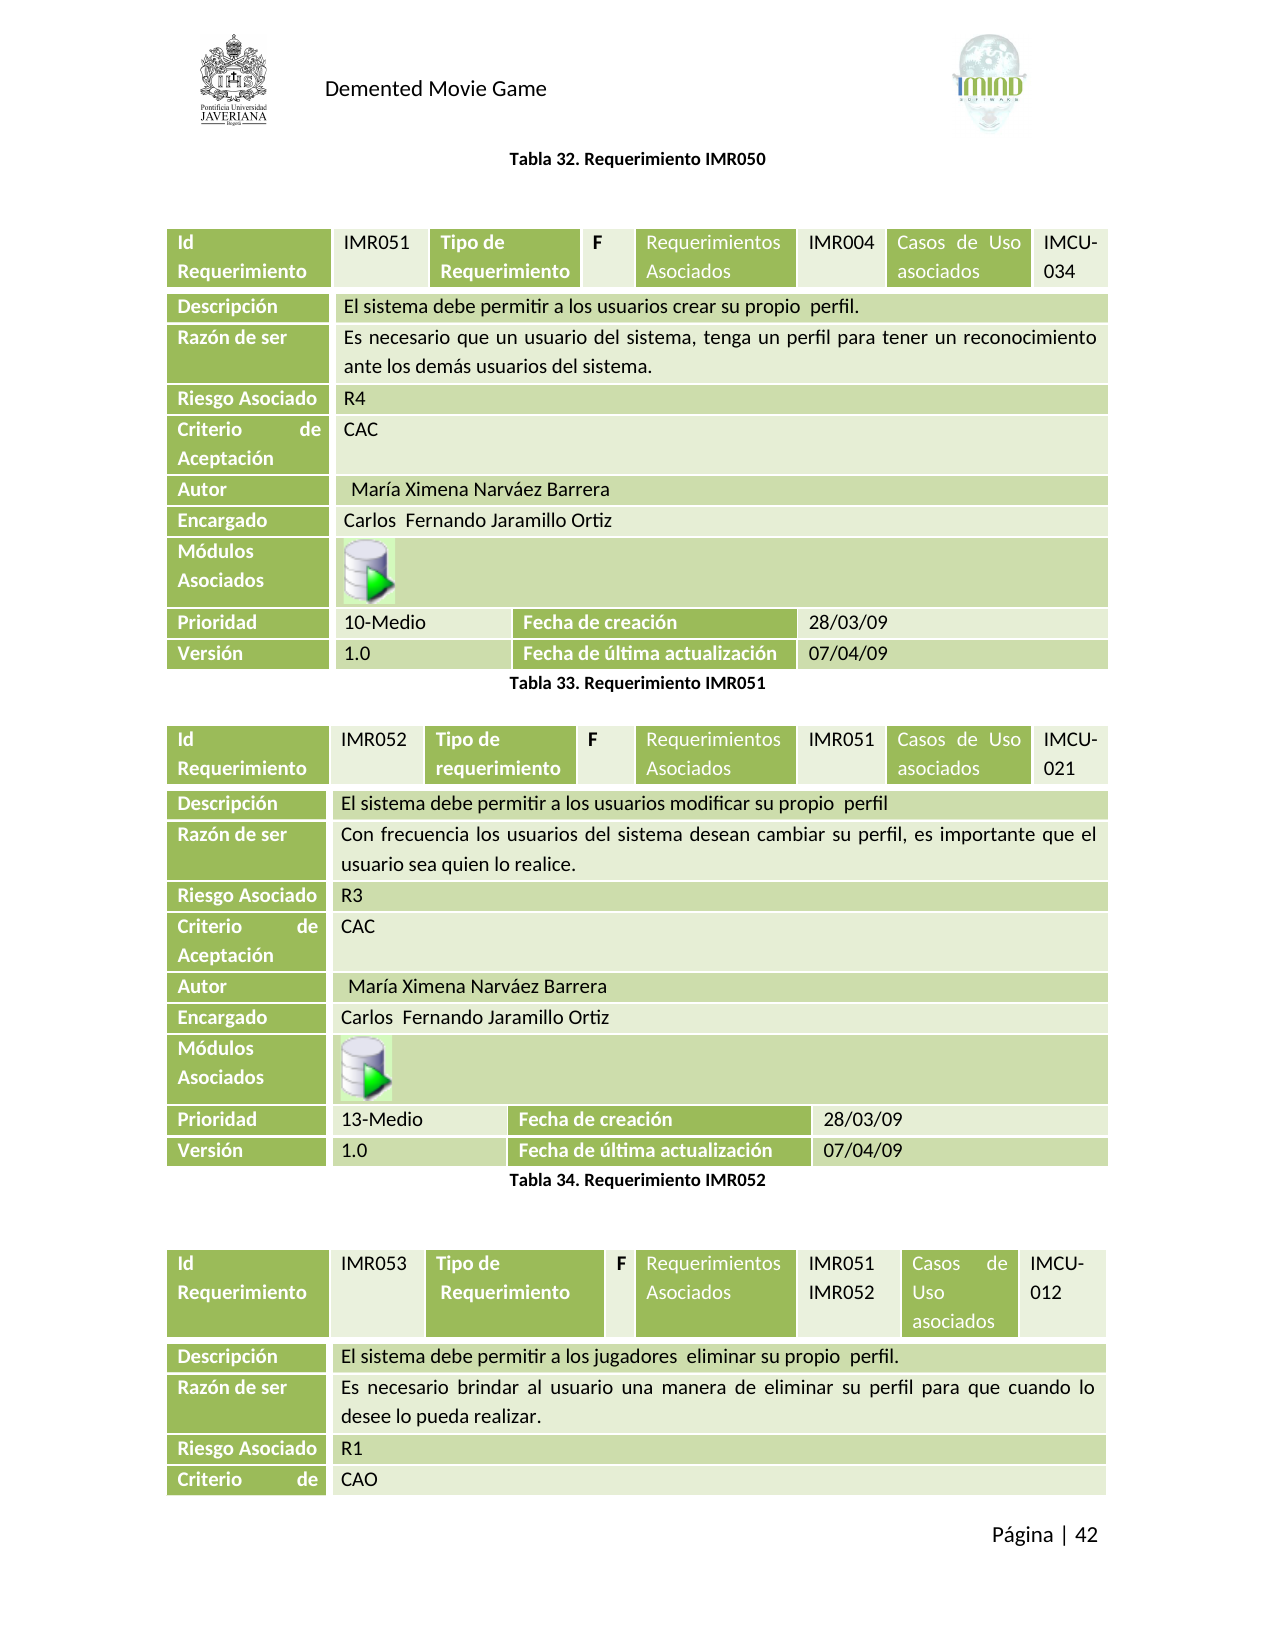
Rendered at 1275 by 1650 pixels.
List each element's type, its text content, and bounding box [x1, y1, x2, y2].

table_cell R1 [333, 1435, 1106, 1464]
table_cell 28/03/09 [813, 1106, 1108, 1135]
table_header F [606, 1250, 634, 1337]
table_cell Razón de ser [167, 325, 329, 383]
table_cell Criterio de Aceptación [167, 1466, 326, 1495]
table_header Casos de Uso asociados [887, 726, 1031, 784]
table_header F [583, 229, 634, 287]
table_cell R3 [333, 882, 1108, 911]
table_cell 10-Medio [336, 609, 511, 638]
table_cell Módulos Asociados [167, 1035, 326, 1104]
table_header IMCU-034 [1034, 229, 1108, 287]
table_header Casos de Uso asociados [902, 1250, 1018, 1337]
table_cell Criterio de Aceptación [167, 913, 326, 971]
table_header IMR051 IMR052 [798, 1250, 900, 1337]
table_cell Encargado [167, 507, 329, 536]
table_cell Riesgo Asociado [167, 385, 329, 414]
table_cell 07/04/09 [798, 640, 1108, 669]
table_header Tipo de requerimiento [425, 726, 576, 784]
table_cell Criterio de Aceptación [167, 416, 329, 474]
table_cell Versión [167, 1138, 326, 1166]
table_header IMCU-012 [1020, 1250, 1106, 1337]
table_cell Autor [167, 476, 329, 505]
table_cell 07/04/09 [813, 1138, 1108, 1166]
table_cell Carlos Fernando Jaramillo Ortiz [333, 1004, 1108, 1033]
table_cell CAC [333, 913, 1108, 971]
table_cell María Ximena Narváez Barrera [333, 973, 1108, 1002]
table_cell [336, 538, 1108, 607]
table_header IMR051 [334, 229, 428, 287]
table_cell Descripción [167, 294, 329, 322]
table_header Id Requerimiento [167, 726, 329, 784]
text Tabla 32. Requerimiento IMR050 [177, 148, 1098, 171]
table_cell CAO [333, 1466, 1106, 1495]
table_cell Es necesario que un usuario del sistema, tenga un perfil para tener un reconocimiento ante los demás usuarios del sistema. [336, 325, 1108, 383]
table_header IMCU-021 [1034, 726, 1108, 784]
table_cell María Ximena Narváez Barrera [336, 476, 1108, 505]
table_cell El sistema debe permitir a los usuarios crear su propio perfil. [336, 294, 1108, 322]
table_cell Razón de ser [167, 1375, 326, 1433]
table_cell 13-Medio [333, 1106, 507, 1135]
table_header Id Requerimiento [167, 229, 331, 287]
table_header Requerimientos Asociados [636, 726, 796, 784]
table_cell Prioridad [167, 1106, 326, 1135]
picture [340, 1035, 393, 1101]
table_cell Fecha de creación [513, 609, 797, 638]
table_cell [333, 1035, 1108, 1104]
table_cell Fecha de última actualización [508, 1138, 811, 1166]
picture [343, 538, 396, 604]
picture [200, 34, 267, 126]
table_cell Versión [167, 640, 329, 669]
table_cell Riesgo Asociado [167, 1435, 326, 1464]
table_cell El sistema debe permitir a los jugadores eliminar su propio perfil. [333, 1344, 1106, 1372]
table_header Casos de Uso asociados [887, 229, 1031, 287]
table_cell Razón de ser [167, 822, 326, 880]
table_header IMR053 [331, 1250, 424, 1337]
table_header IMR004 [798, 229, 885, 287]
text Tabla 34. Requerimiento IMR052 [177, 1169, 1098, 1191]
table_cell Con frecuencia los usuarios del sistema desean cambiar su perfil, es importante que el usuario sea quien lo realice. [333, 822, 1108, 880]
table_header Requerimientos Asociados [636, 1250, 796, 1337]
table_cell Riesgo Asociado [167, 882, 326, 911]
table_cell Es necesario brindar al usuario una manera de eliminar su perfil para que cuando lo desee lo pueda realizar. [333, 1375, 1106, 1433]
table_header Tipo de Requerimiento [426, 1250, 604, 1337]
picture [951, 34, 1033, 138]
table_cell Descripción [167, 1344, 326, 1372]
table_cell Módulos Asociados [167, 538, 329, 607]
table_cell CAC [336, 416, 1108, 474]
table_cell Descripción [167, 791, 326, 819]
table_header F [578, 726, 634, 784]
table_cell Fecha de creación [508, 1106, 811, 1135]
table_cell Prioridad [167, 609, 329, 638]
table_header IMR051 [798, 726, 885, 784]
table_cell Autor [167, 973, 326, 1002]
table_header Tipo de Requerimiento [430, 229, 580, 287]
table_cell Carlos Fernando Jaramillo Ortiz [336, 507, 1108, 536]
table_cell 28/03/09 [798, 609, 1108, 638]
table_cell El sistema debe permitir a los usuarios modificar su propio perfil [333, 791, 1108, 819]
table_header Id Requerimiento [167, 1250, 329, 1337]
table_header Requerimientos Asociados [636, 229, 796, 287]
table_header IMR052 [331, 726, 423, 784]
table_cell Encargado [167, 1004, 326, 1033]
table_cell R4 [336, 385, 1108, 414]
table_cell 1.0 [333, 1138, 506, 1166]
text Tabla 33. Requerimiento IMR051 [177, 671, 1098, 694]
table_cell Fecha de última actualización [513, 640, 796, 669]
table_cell 1.0 [336, 640, 511, 669]
